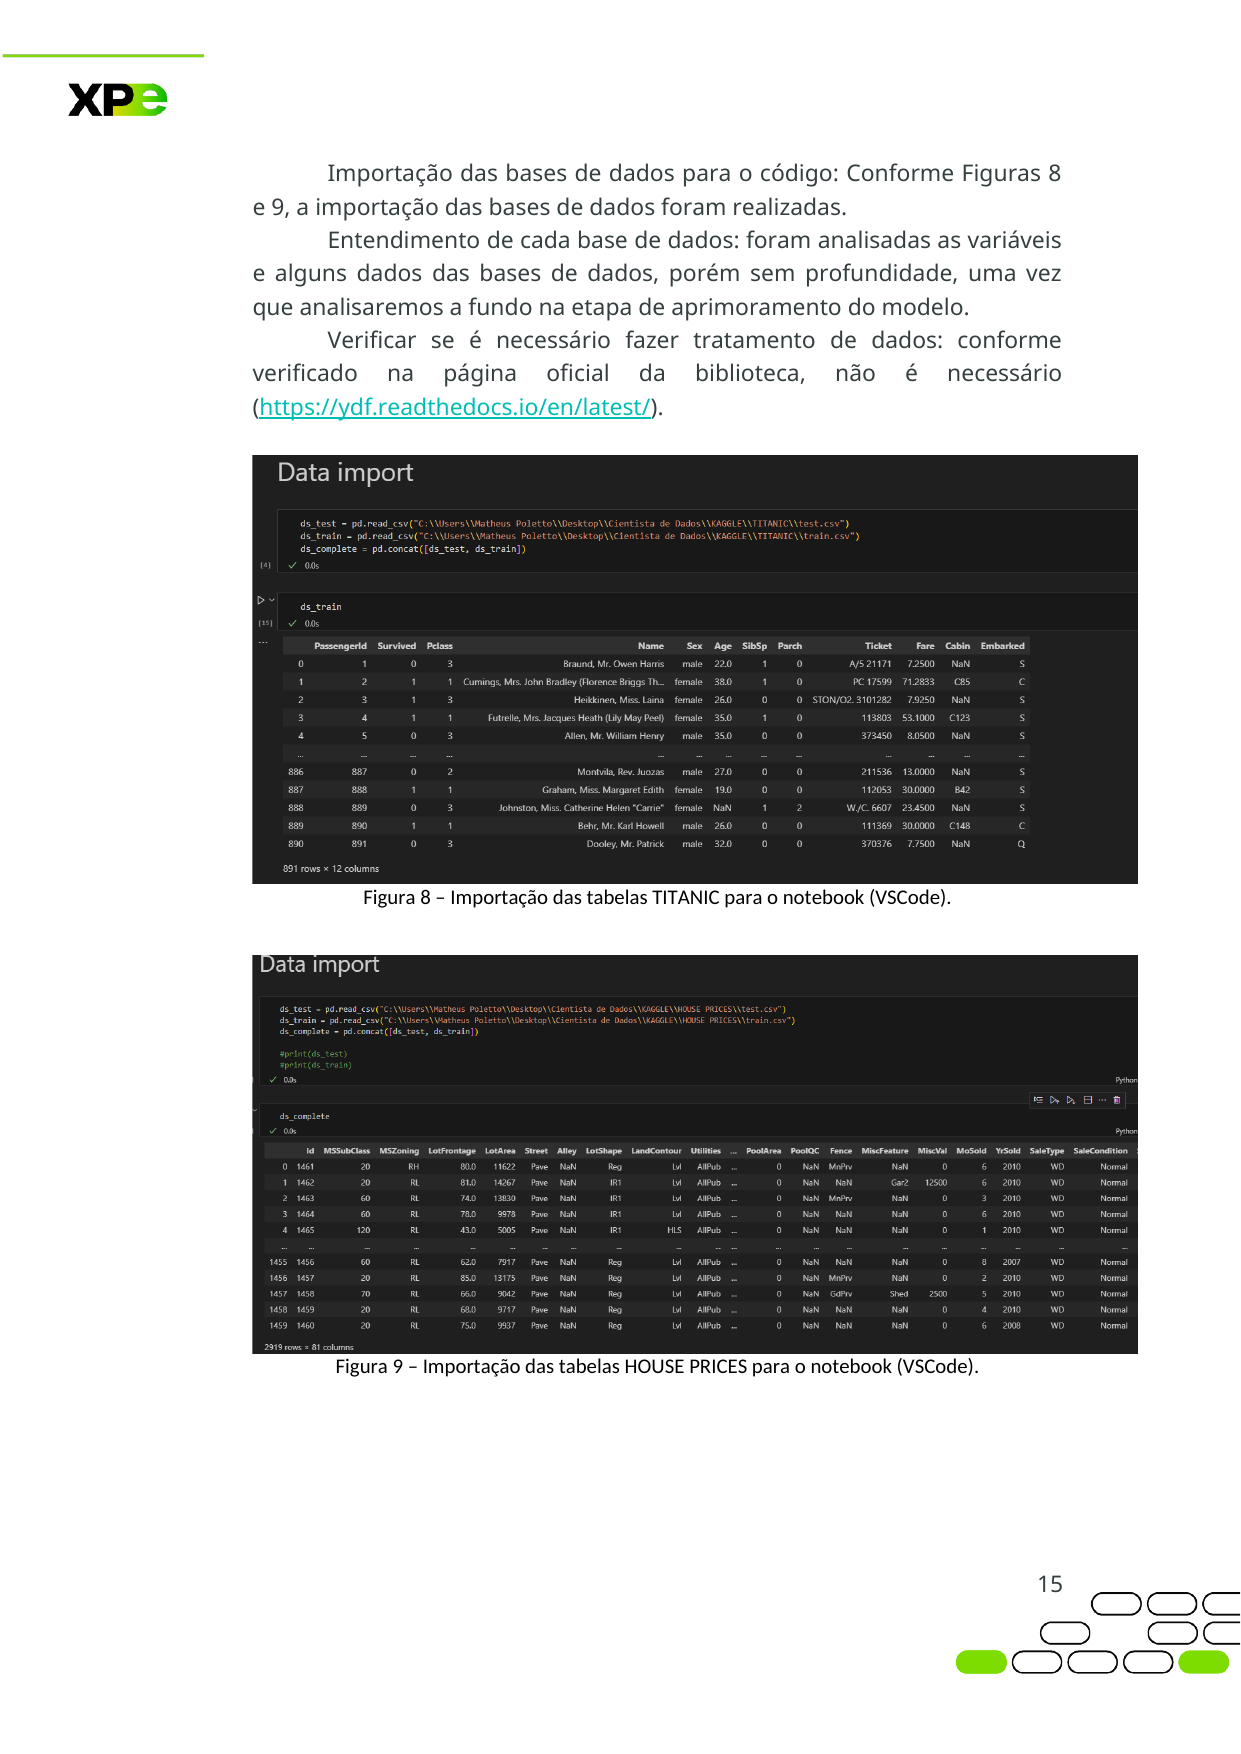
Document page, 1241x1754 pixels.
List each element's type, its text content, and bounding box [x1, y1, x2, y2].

text Figura 9 – Importação das tabelas HOUSE PRICES para o notebook (VSCode). [252, 1354, 1063, 1379]
picture [955, 1592, 1241, 1674]
text Figura 8 – Importação das tabelas TITANIC para o notebook (VSCode). [252, 884, 1063, 909]
picture [2, 51, 205, 148]
text Importação das bases de dados para o código: Conforme Figuras 8 e 9, a importação das bases de dados foram realizadas. [252, 155, 1063, 222]
text Entendimento de cada base de dados: foram analisadas as variáveis e alguns dados das bases de dados, porém sem profundidade, uma vez que analisaremos a fundo na etapa de aprimoramento do modelo. [252, 222, 1063, 322]
picture [252, 455, 1138, 884]
text Verificar se é necessário fazer tratamento de dados: conforme verificado na página oficial da biblioteca, não é necessário (https://ydf.readthedocs.io/en/latest/). [252, 322, 1063, 422]
picture [252, 955, 1138, 1354]
